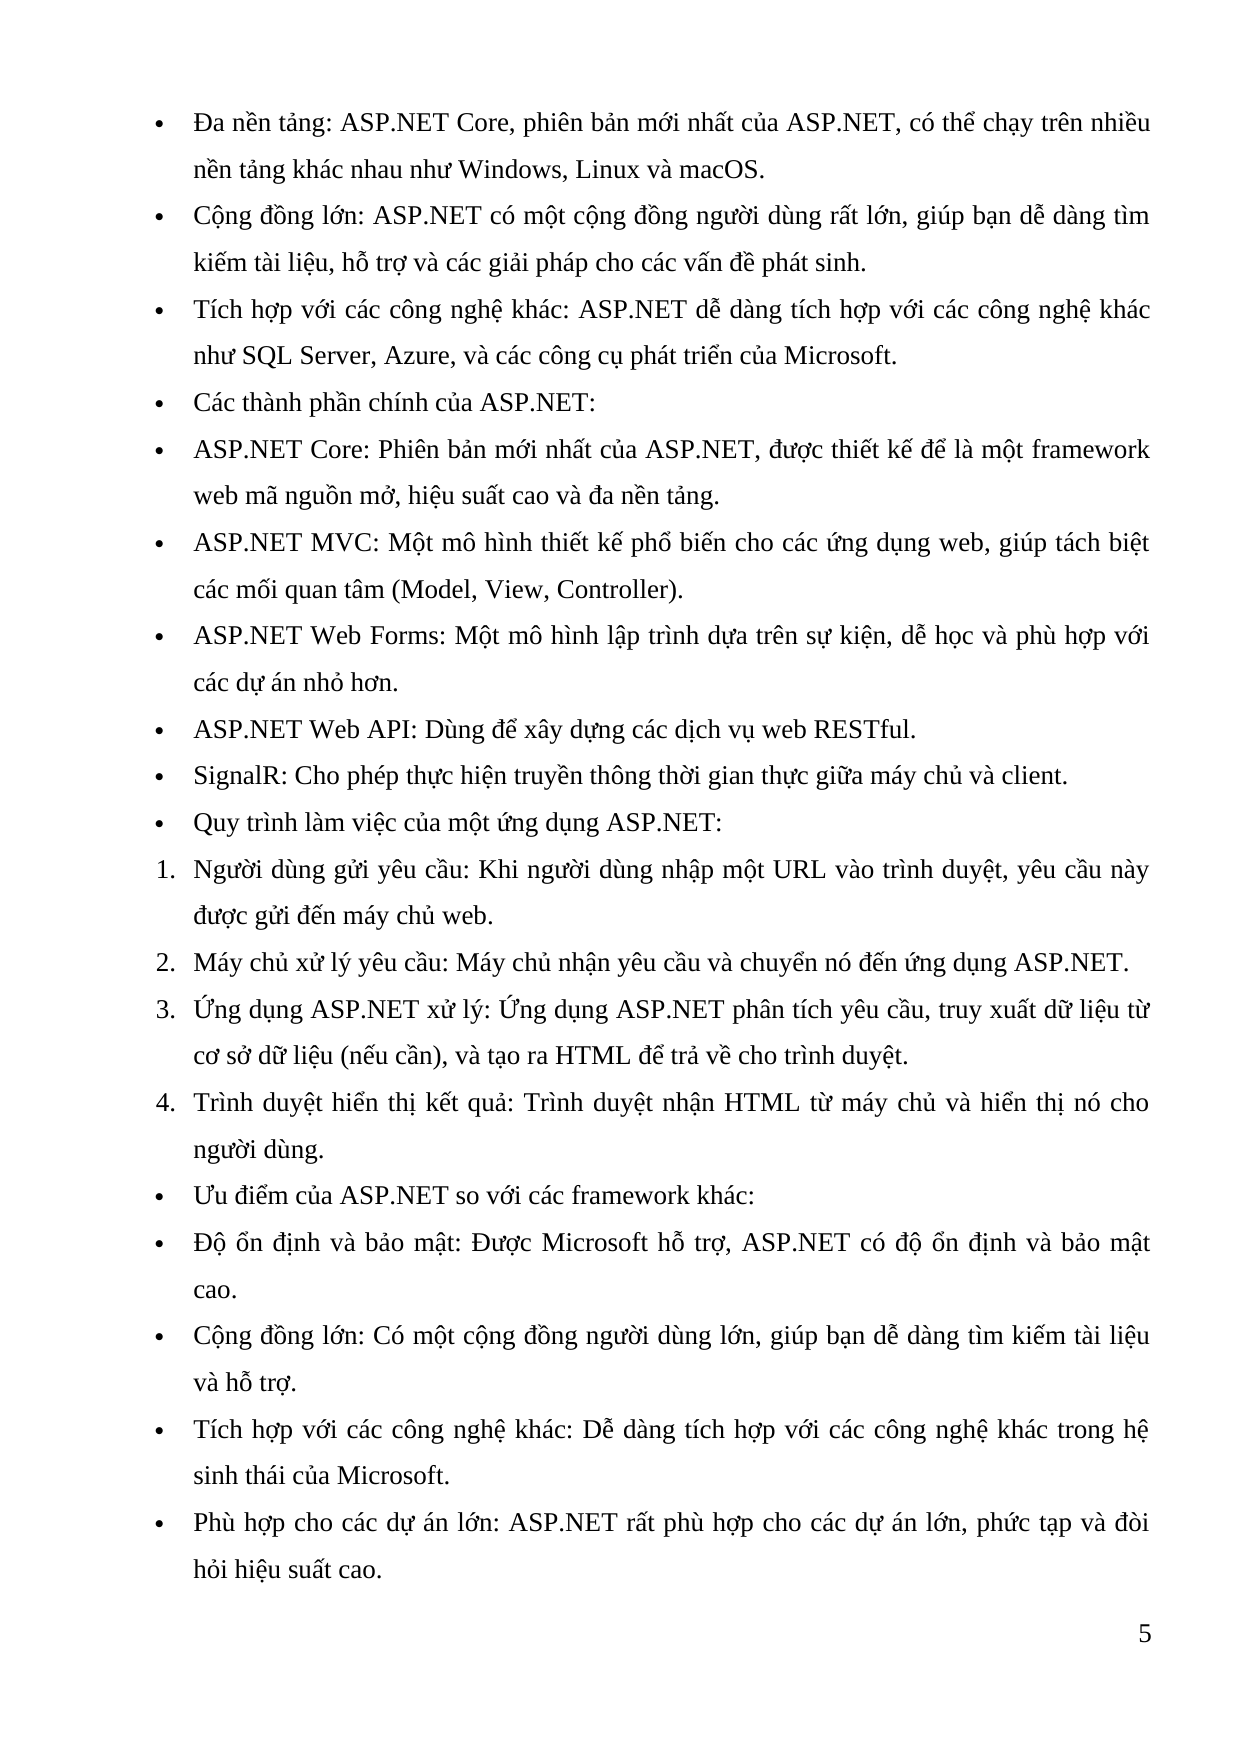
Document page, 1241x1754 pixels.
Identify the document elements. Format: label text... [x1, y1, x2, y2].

list Phù hợp cho các dự án lớn: ASP.NET rất phù hợp cho các dự án lớn, phức tạp và đòi hỏi hiệu suất cao. [156, 1506, 1152, 1584]
list Các thành phần chính của ASP.NET: [156, 386, 1152, 417]
list ASP.NET Core: Phiên bản mới nhất của ASP.NET, được thiết kế để là một framework web mã nguồn mở, hiệu suất cao và đa nền tảng. [156, 433, 1152, 511]
list Cộng đồng lớn: ASP.NET có một cộng đồng người dùng rất lớn, giúp bạn dễ dàng tìm kiếm tài liệu, hỗ trợ và các giải pháp cho các vấn đề phát sinh. [156, 199, 1152, 277]
list Ứng dụng ASP.NET xử lý: Ứng dụng ASP.NET phân tích yêu cầu, truy xuất dữ liệu từ cơ sở dữ liệu (nếu cần), và tạo ra HTML để trả về cho trình duyệt. [156, 993, 1152, 1071]
list ASP.NET MVC: Một mô hình thiết kế phổ biến cho các ứng dụng web, giúp tách biệt các mối quan tâm (Model, View, Controller). [156, 526, 1152, 604]
list Ưu điểm của ASP.NET so với các framework khác: [156, 1179, 1152, 1211]
list ASP.NET Web Forms: Một mô hình lập trình dựa trên sự kiện, dễ học và phù hợp với các dự án nhỏ hơn. [156, 619, 1152, 697]
list Tích hợp với các công nghệ khác: ASP.NET dễ dàng tích hợp với các công nghệ khác như SQL Server, Azure, và các công cụ phát triển của Microsoft. [156, 293, 1152, 371]
list Máy chủ xử lý yêu cầu: Máy chủ nhận yêu cầu và chuyển nó đến ứng dụng ASP.NET. [156, 946, 1152, 977]
list Độ ổn định và bảo mật: Được Microsoft hỗ trợ, ASP.NET có độ ổn định và bảo mật cao. [156, 1226, 1152, 1304]
list Người dùng gửi yêu cầu: Khi người dùng nhập một URL vào trình duyệt, yêu cầu này được gửi đến máy chủ web. [156, 853, 1152, 931]
list Trình duyệt hiển thị kết quả: Trình duyệt nhận HTML từ máy chủ và hiển thị nó cho người dùng. [156, 1086, 1152, 1164]
list Đa nền tảng: ASP.NET Core, phiên bản mới nhất của ASP.NET, có thể chạy trên nhiều nền tảng khác nhau như Windows, Linux và macOS. [156, 106, 1152, 184]
list Cộng đồng lớn: Có một cộng đồng người dùng lớn, giúp bạn dễ dàng tìm kiếm tài liệu và hỗ trợ. [156, 1319, 1152, 1397]
list ASP.NET Web API: Dùng để xây dựng các dịch vụ web RESTful. [156, 713, 1152, 744]
list Tích hợp với các công nghệ khác: Dễ dàng tích hợp với các công nghệ khác trong hệ sinh thái của Microsoft. [156, 1413, 1152, 1491]
list SignalR: Cho phép thực hiện truyền thông thời gian thực giữa máy chủ và client. [156, 759, 1152, 791]
list Quy trình làm việc của một ứng dụng ASP.NET: [156, 806, 1152, 837]
